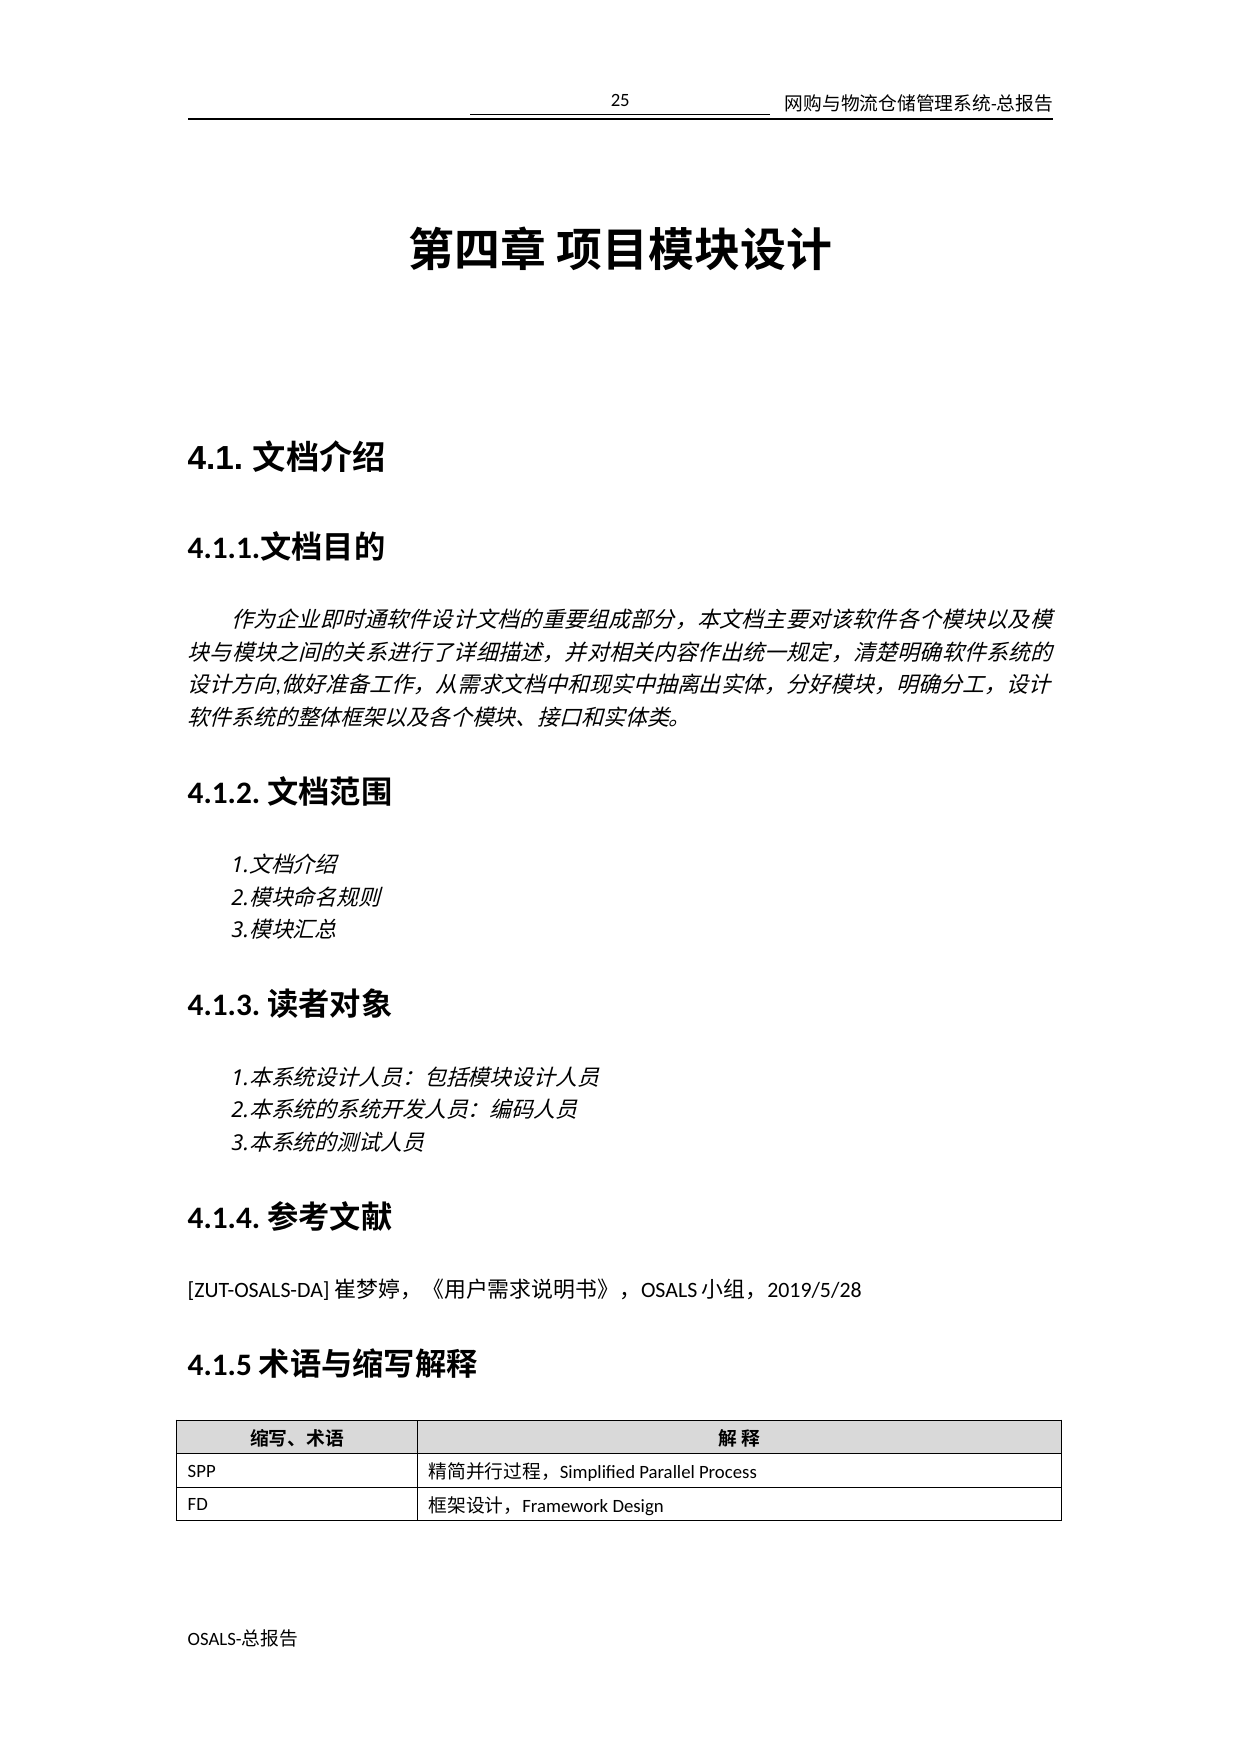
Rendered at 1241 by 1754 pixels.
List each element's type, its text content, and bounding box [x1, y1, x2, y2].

text 2.本系统的系统开发人员：编码人员 [187, 1092, 1053, 1124]
subtitle 4.1.4. 参考文献 [187, 1182, 1053, 1247]
subtitle 4.1.5 术语与缩写解释 [187, 1329, 1053, 1394]
table_cell 框架设计，Framework Design [418, 1488, 1061, 1520]
text 1.文档介绍 [187, 847, 1053, 879]
table_header 缩写、术语 [177, 1421, 417, 1453]
subtitle 4.1.2. 文档范围 [187, 757, 1053, 822]
subtitle 第四章 项目模块设计 [187, 197, 1053, 295]
table_cell 精简并行过程，Simplified Parallel Process [418, 1454, 1061, 1487]
text 3.模块汇总 [187, 912, 1053, 944]
subtitle 4.1. 文档介绍 [187, 422, 1053, 487]
table_cell FD [177, 1488, 417, 1520]
table_cell SPP [177, 1454, 417, 1487]
text [ZUT-OSALS-DA] 崔梦婷，《用户需求说明书》，OSALS小组，2019/5/28 [187, 1272, 1053, 1304]
subtitle 4.1.3. 读者对象 [187, 969, 1053, 1034]
text 2.模块命名规则 [187, 879, 1053, 912]
subtitle 4.1.1.文档目的 [187, 512, 1053, 577]
text 1.本系统设计人员：包括模块设计人员 [187, 1059, 1053, 1092]
text 3.本系统的测试人员 [187, 1124, 1053, 1157]
table_header 解 释 [418, 1421, 1061, 1453]
text 作为企业即时通软件设计文档的重要组成部分，本文档主要对该软件各个模块以及模块与模块之间的关系进行了详细描述，并对相关内容作出统一规定，清楚明确软件系统的设计方向,做好准备工作，从需求文档中和现实中抽离出实体，分好模块，明确分工，设计软件系统的整体框架以及各个模块、接口和实体类。 [187, 602, 1053, 732]
